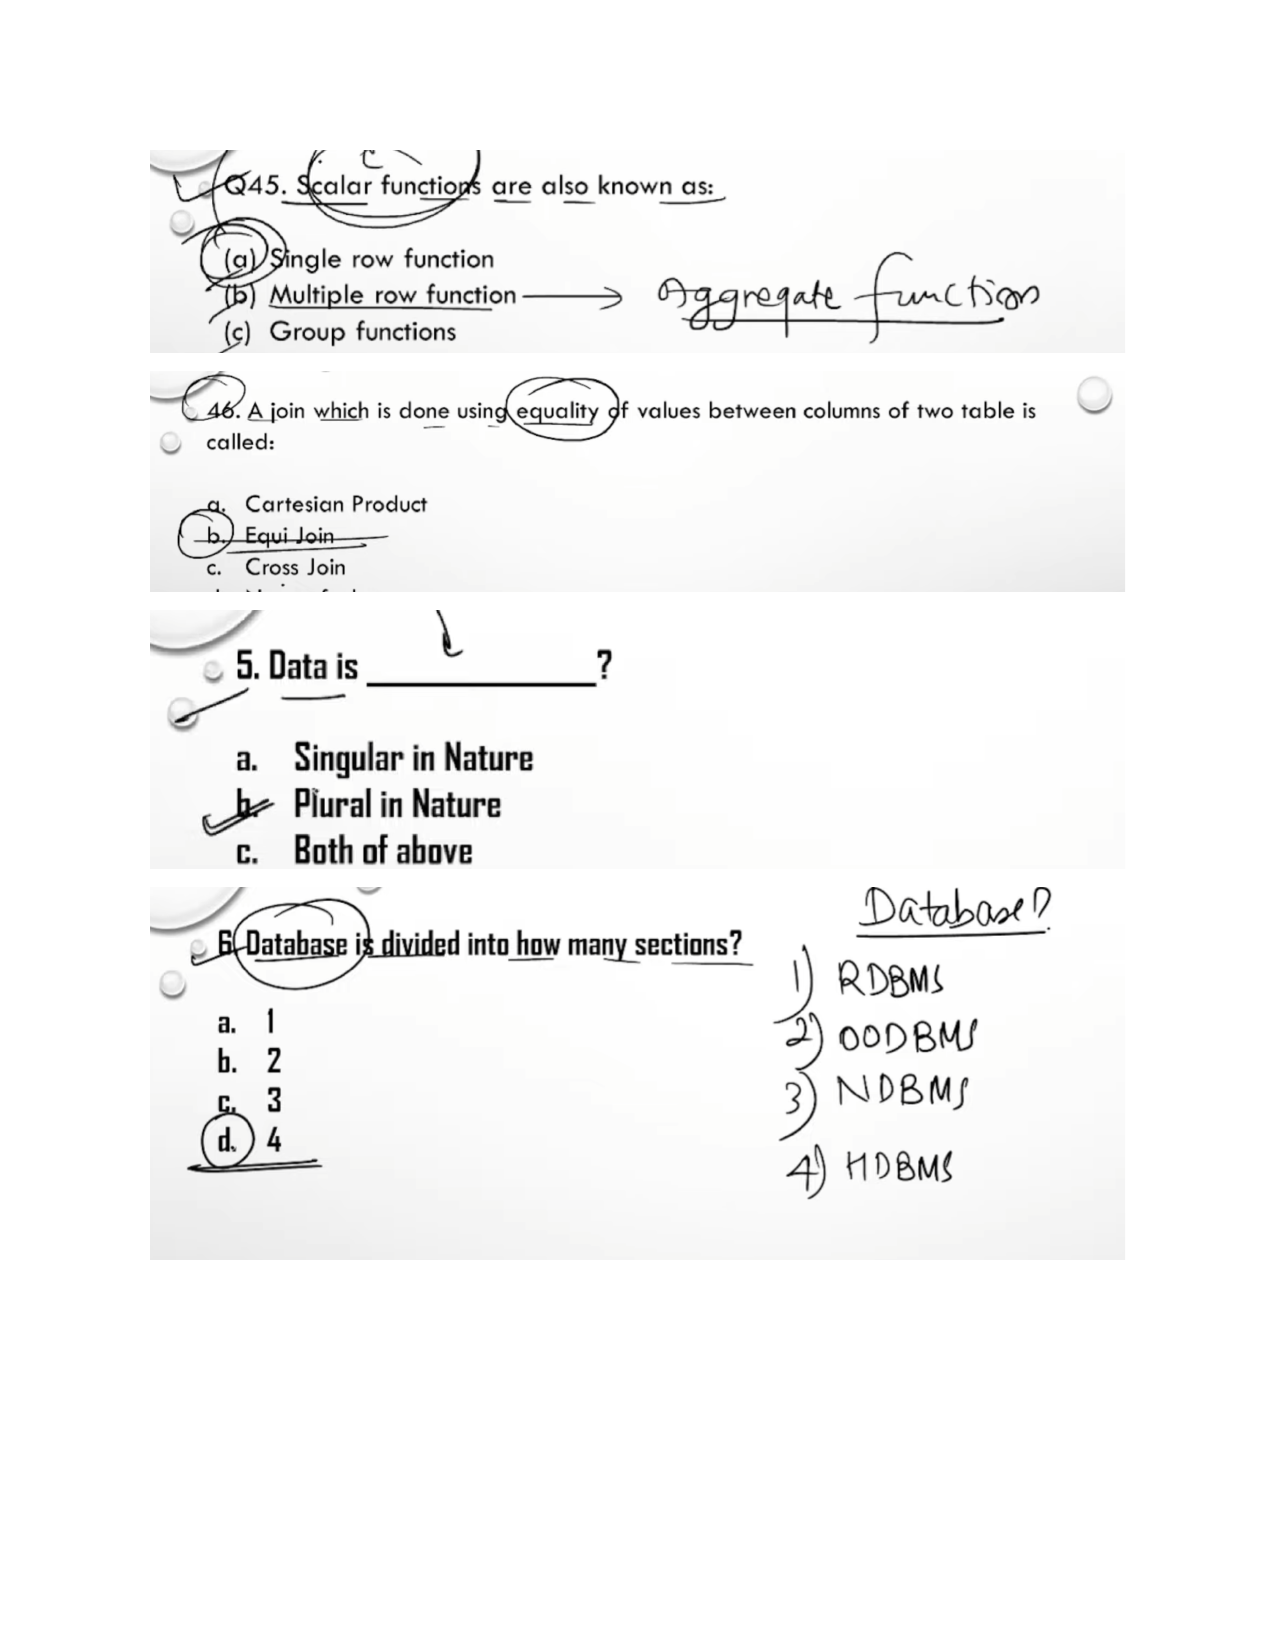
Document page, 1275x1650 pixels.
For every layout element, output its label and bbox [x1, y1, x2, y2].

picture [150, 887, 1125, 1260]
picture [150, 150, 1125, 353]
picture [150, 610, 1125, 869]
picture [150, 371, 1125, 592]
